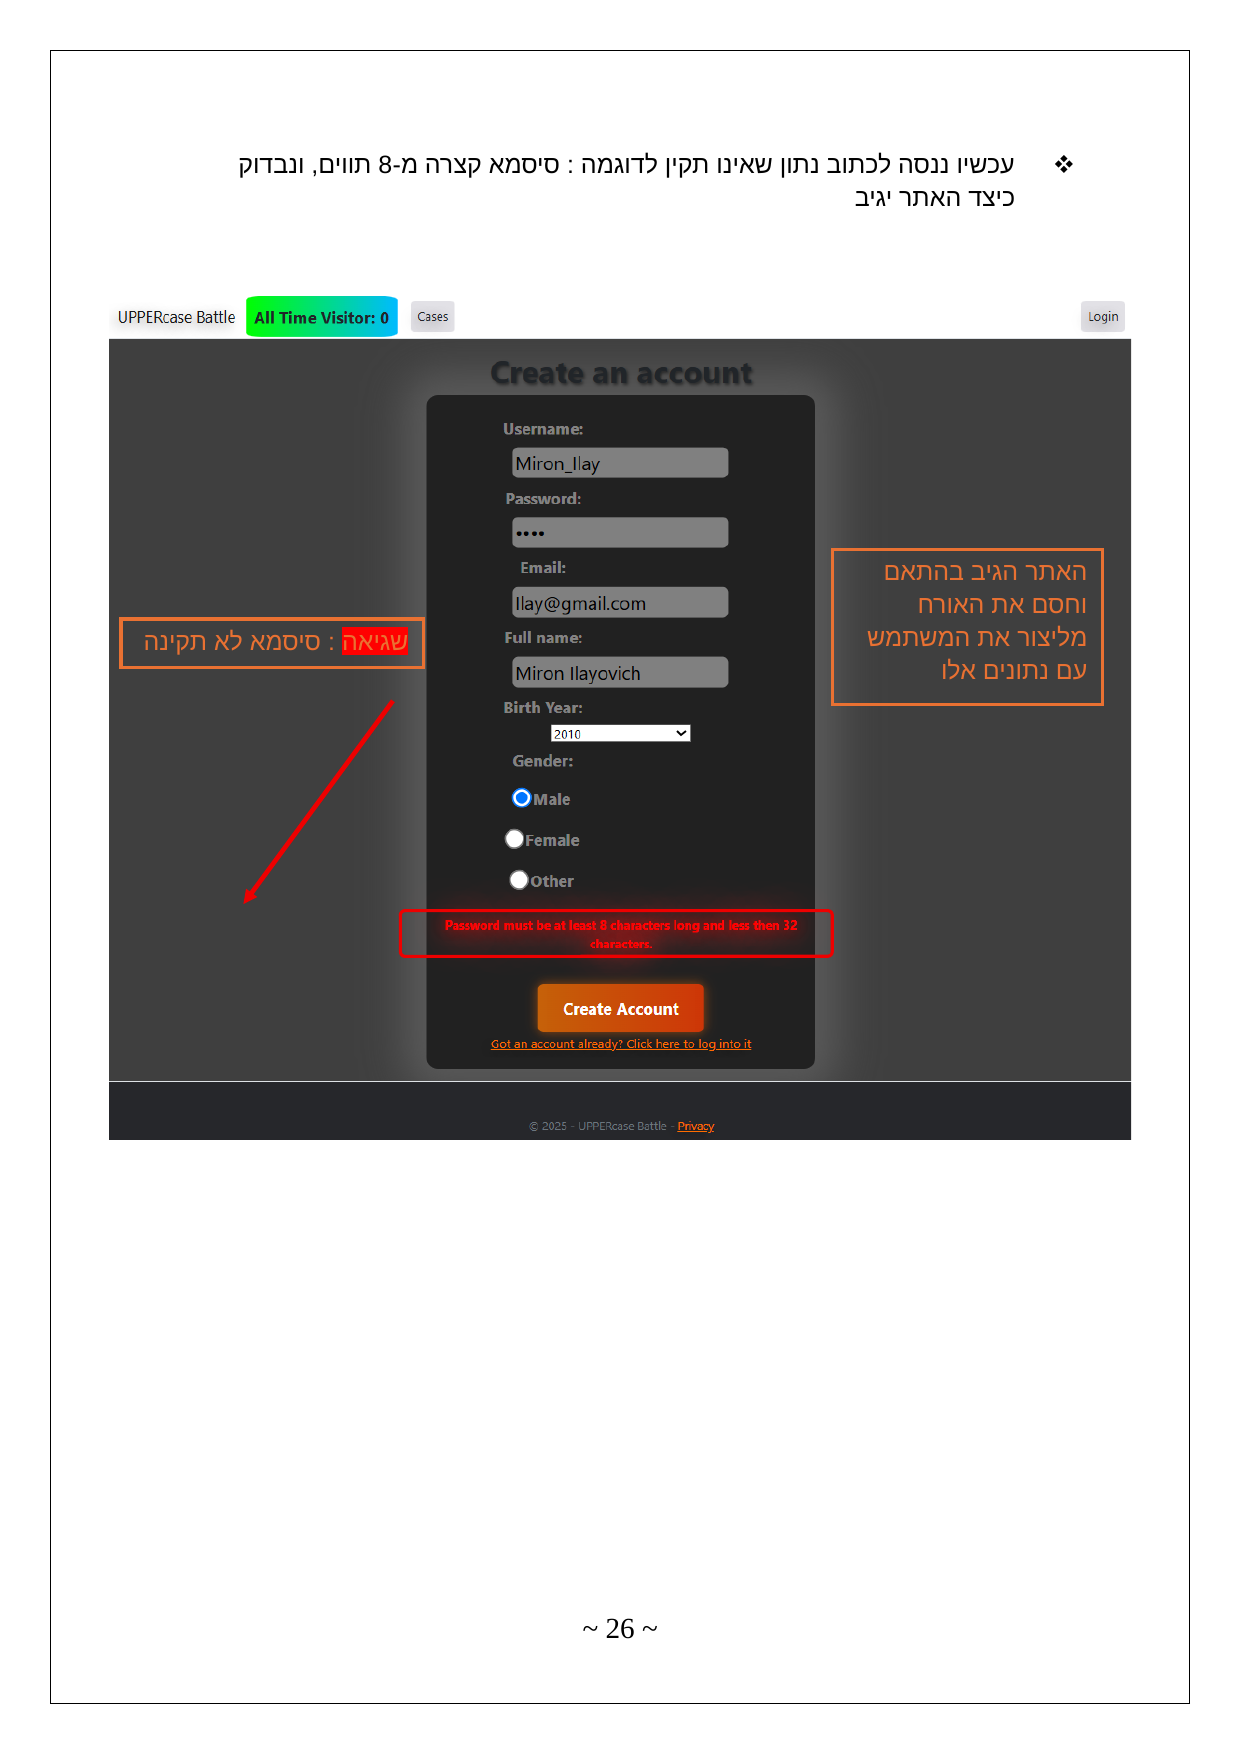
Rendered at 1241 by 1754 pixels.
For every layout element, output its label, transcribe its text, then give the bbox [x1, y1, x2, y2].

picture [109, 296, 1132, 1140]
list עכשיו ננסה לכתוב נתון שאינו תקין לדוגמה : סיסמא קצרה מ-8 תווים, ונבדוק כיצד האתר יגיב [187, 150, 1053, 212]
